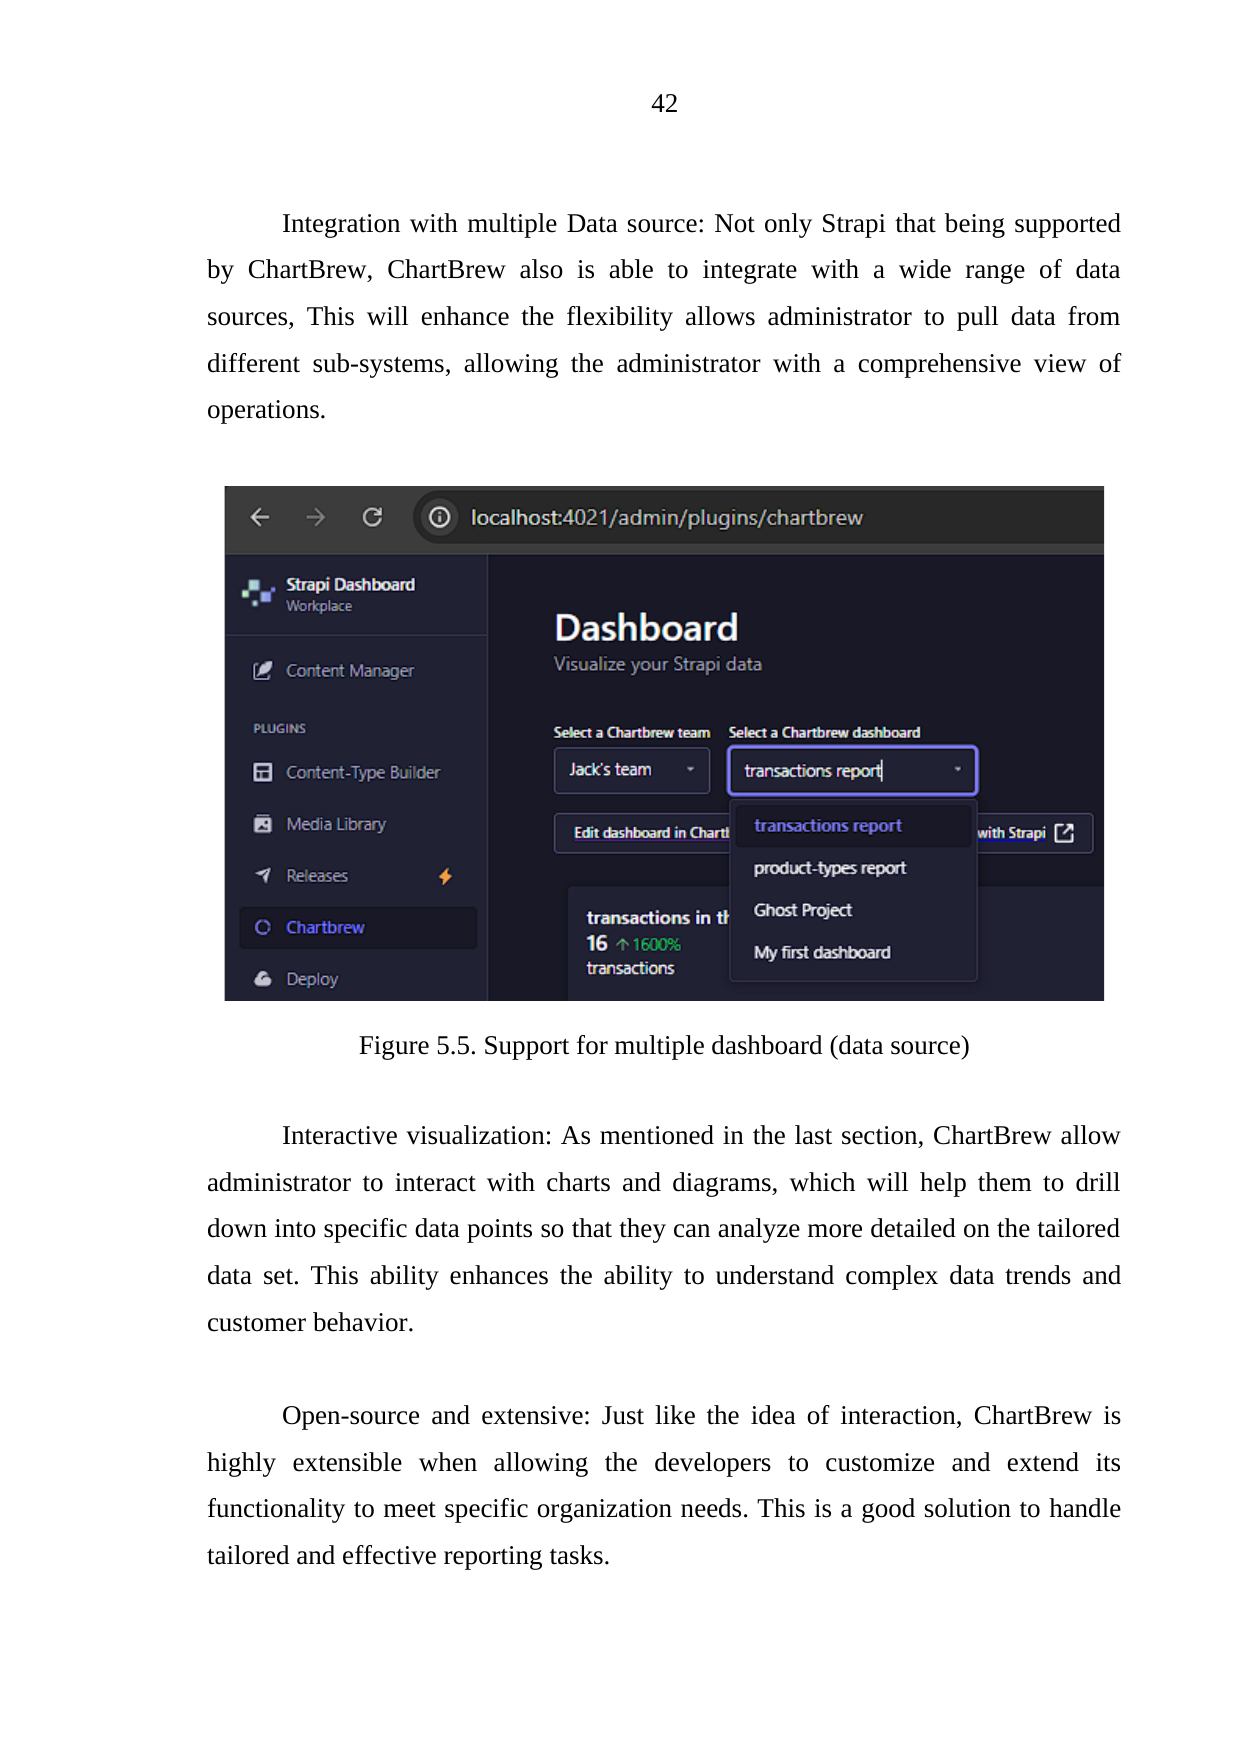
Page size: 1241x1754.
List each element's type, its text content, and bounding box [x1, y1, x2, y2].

text Interactive visualization: As mentioned in the last section, ChartBrew allow administrator to interact with charts and diagrams, which will help them to drill down into specific data points so that they can analyze more detailed on the tailored data set. This ability enhances the ability to understand complex data trends and customer behavior. [207, 1119, 1122, 1337]
text Integration with multiple Data source: Not only Strapi that being supported by ChartBrew, ChartBrew also is able to integrate with a wide range of data sources, This will enhance the flexibility allows administrator to pull data from different sub-systems, allowing the administrator with a comprehensive view of operations. [207, 207, 1122, 424]
text Figure 5.5. Support for multiple dashboard (data source) [207, 1029, 1122, 1060]
text Open-source and extensive: Just like the idea of interaction, ChartBrew is highly extensible when allowing the developers to customize and extend its functionality to meet specific organization needs. This is a good solution to handle tailored and effective reporting tasks. [207, 1399, 1122, 1570]
picture [224, 486, 1105, 1001]
